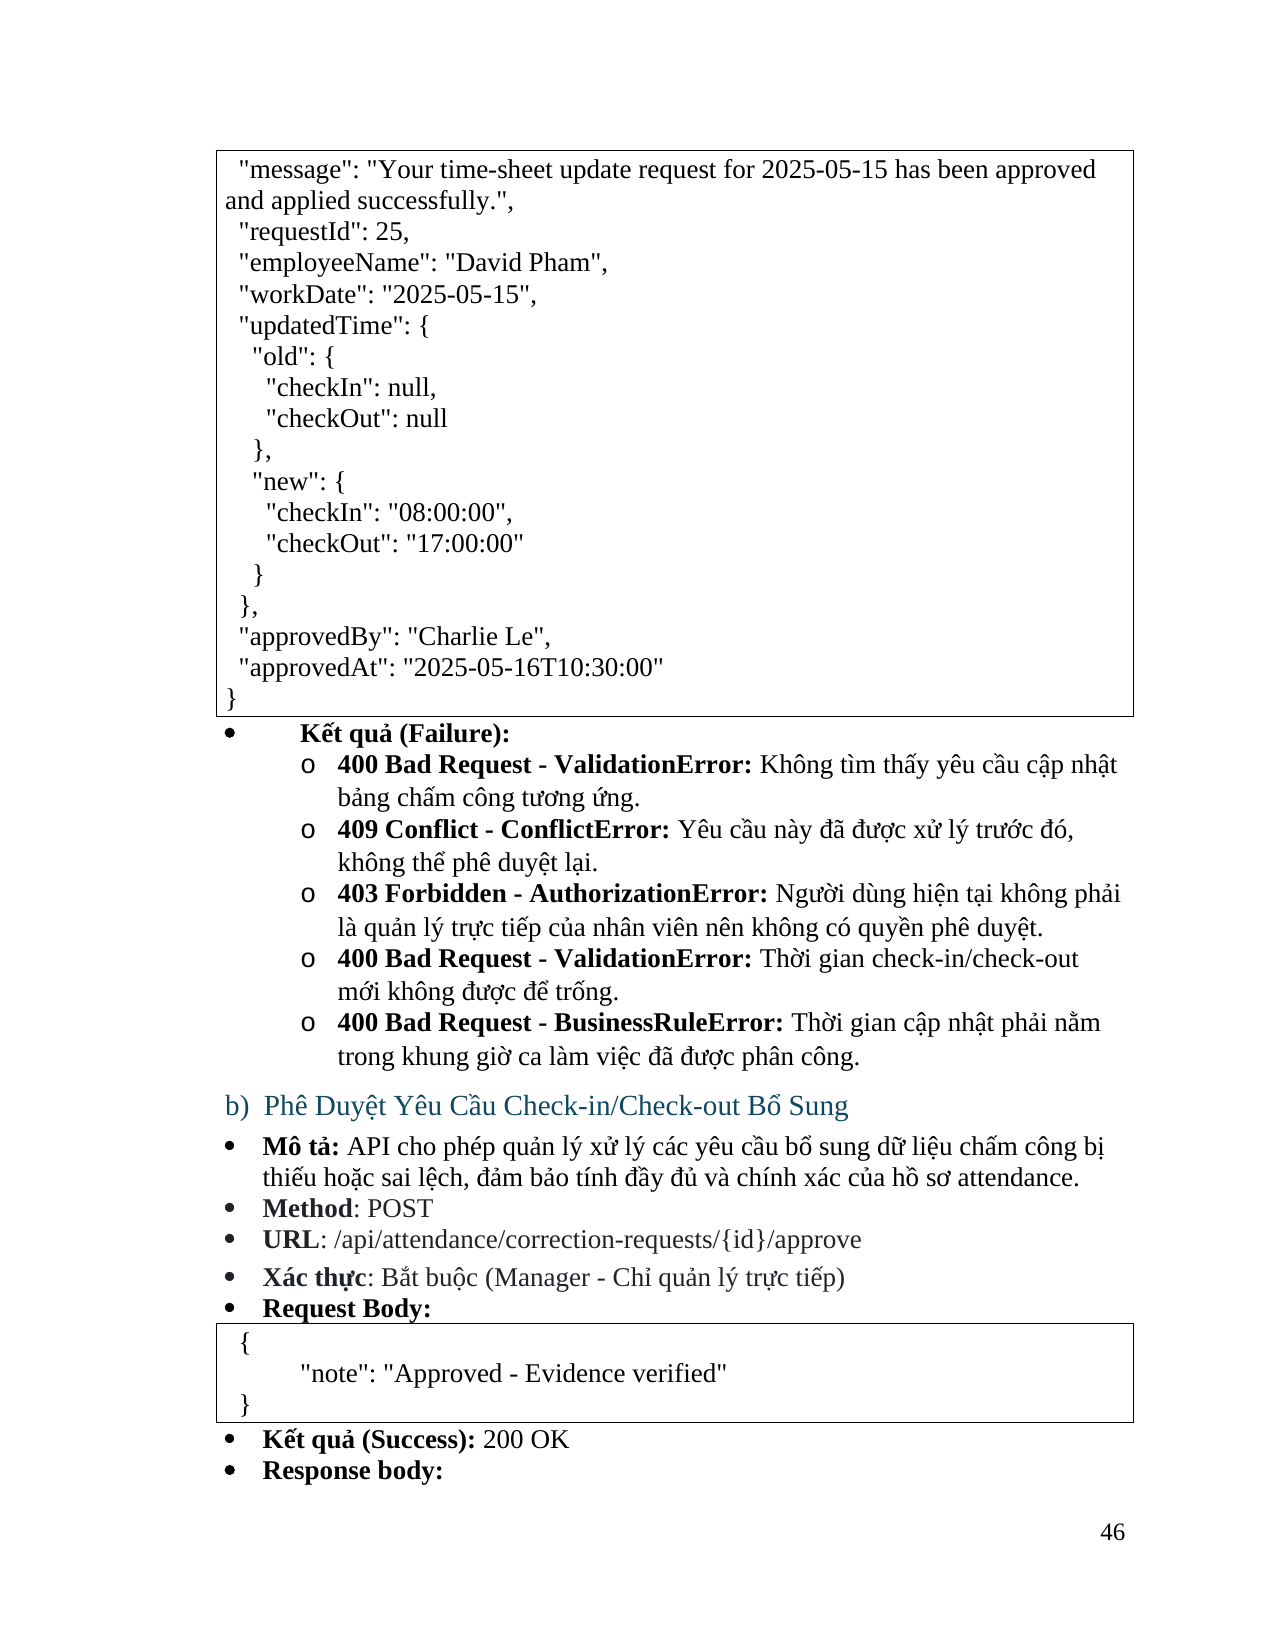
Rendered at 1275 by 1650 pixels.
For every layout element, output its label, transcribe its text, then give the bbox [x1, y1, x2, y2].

text } [217, 679, 1133, 716]
list Xác thực: Bắt buộc (Manager - Chỉ quản lý trực tiếp) [225, 1261, 1125, 1292]
text } [217, 1386, 1133, 1422]
text "requestId": 25, [217, 212, 1133, 243]
text "note": "Approved - Evidence verified" [217, 1354, 1133, 1386]
list 400 Bad Request - ValidationError: Thời gian check-in/check-out mới không được để trống. [300, 942, 1125, 1006]
list Response body: [225, 1454, 1125, 1485]
text "employeeName": "David Pham", [217, 243, 1133, 274]
list Kết quả (Failure): [225, 717, 1125, 748]
list 403 Forbidden - AuthorizationError: Người dùng hiện tại không phải là quản lý trực tiếp của nhân viên nên không có quyền phê duyệt. [300, 877, 1125, 942]
list 400 Bad Request - ValidationError: Không tìm thấy yêu cầu cập nhật bảng chấm công tương ứng. [300, 748, 1125, 813]
text "checkOut": null [217, 399, 1133, 430]
text } [217, 555, 1133, 586]
text }, [217, 430, 1133, 461]
text "checkIn": null, [217, 368, 1133, 399]
list URL: /api/attendance/correction-requests/{id}/approve [225, 1223, 1125, 1254]
list Request Body: [225, 1292, 1125, 1323]
text "approvedBy": "Charlie Le", [217, 617, 1133, 648]
text "updatedTime": { [217, 306, 1133, 337]
list Kết quả (Success): 200 OK [225, 1423, 1125, 1454]
subtitle b) Phê Duyệt Yêu Cầu Check-in/Check-out Bổ Sung [225, 1088, 1125, 1121]
text }, [217, 586, 1133, 617]
text "message": "Your time-sheet update request for 2025-05-15 has been approved and applied successfully.", [217, 151, 1133, 212]
text "checkOut": "17:00:00" [217, 524, 1133, 555]
text "approvedAt": "2025-05-16T10:30:00" [217, 648, 1133, 679]
text "checkIn": "08:00:00", [217, 493, 1133, 524]
text "old": { [217, 337, 1133, 368]
text "workDate": "2025-05-15", [217, 274, 1133, 306]
list 400 Bad Request - BusinessRuleError: Thời gian cập nhật phải nằm trong khung giờ ca làm việc đã được phân công. [300, 1006, 1125, 1071]
list 409 Conflict - ConflictError: Yêu cầu này đã được xử lý trước đó, không thể phê duyệt lại. [300, 813, 1125, 877]
text "new": { [217, 461, 1133, 493]
list Method: POST [225, 1192, 1125, 1223]
text { [217, 1324, 1133, 1354]
list Mô tả: API cho phép quản lý xử lý các yêu cầu bổ sung dữ liệu chấm công bị thiếu hoặc sai lệch, đảm bảo tính đầy đủ và chính xác của hồ sơ attendance. [225, 1129, 1125, 1192]
